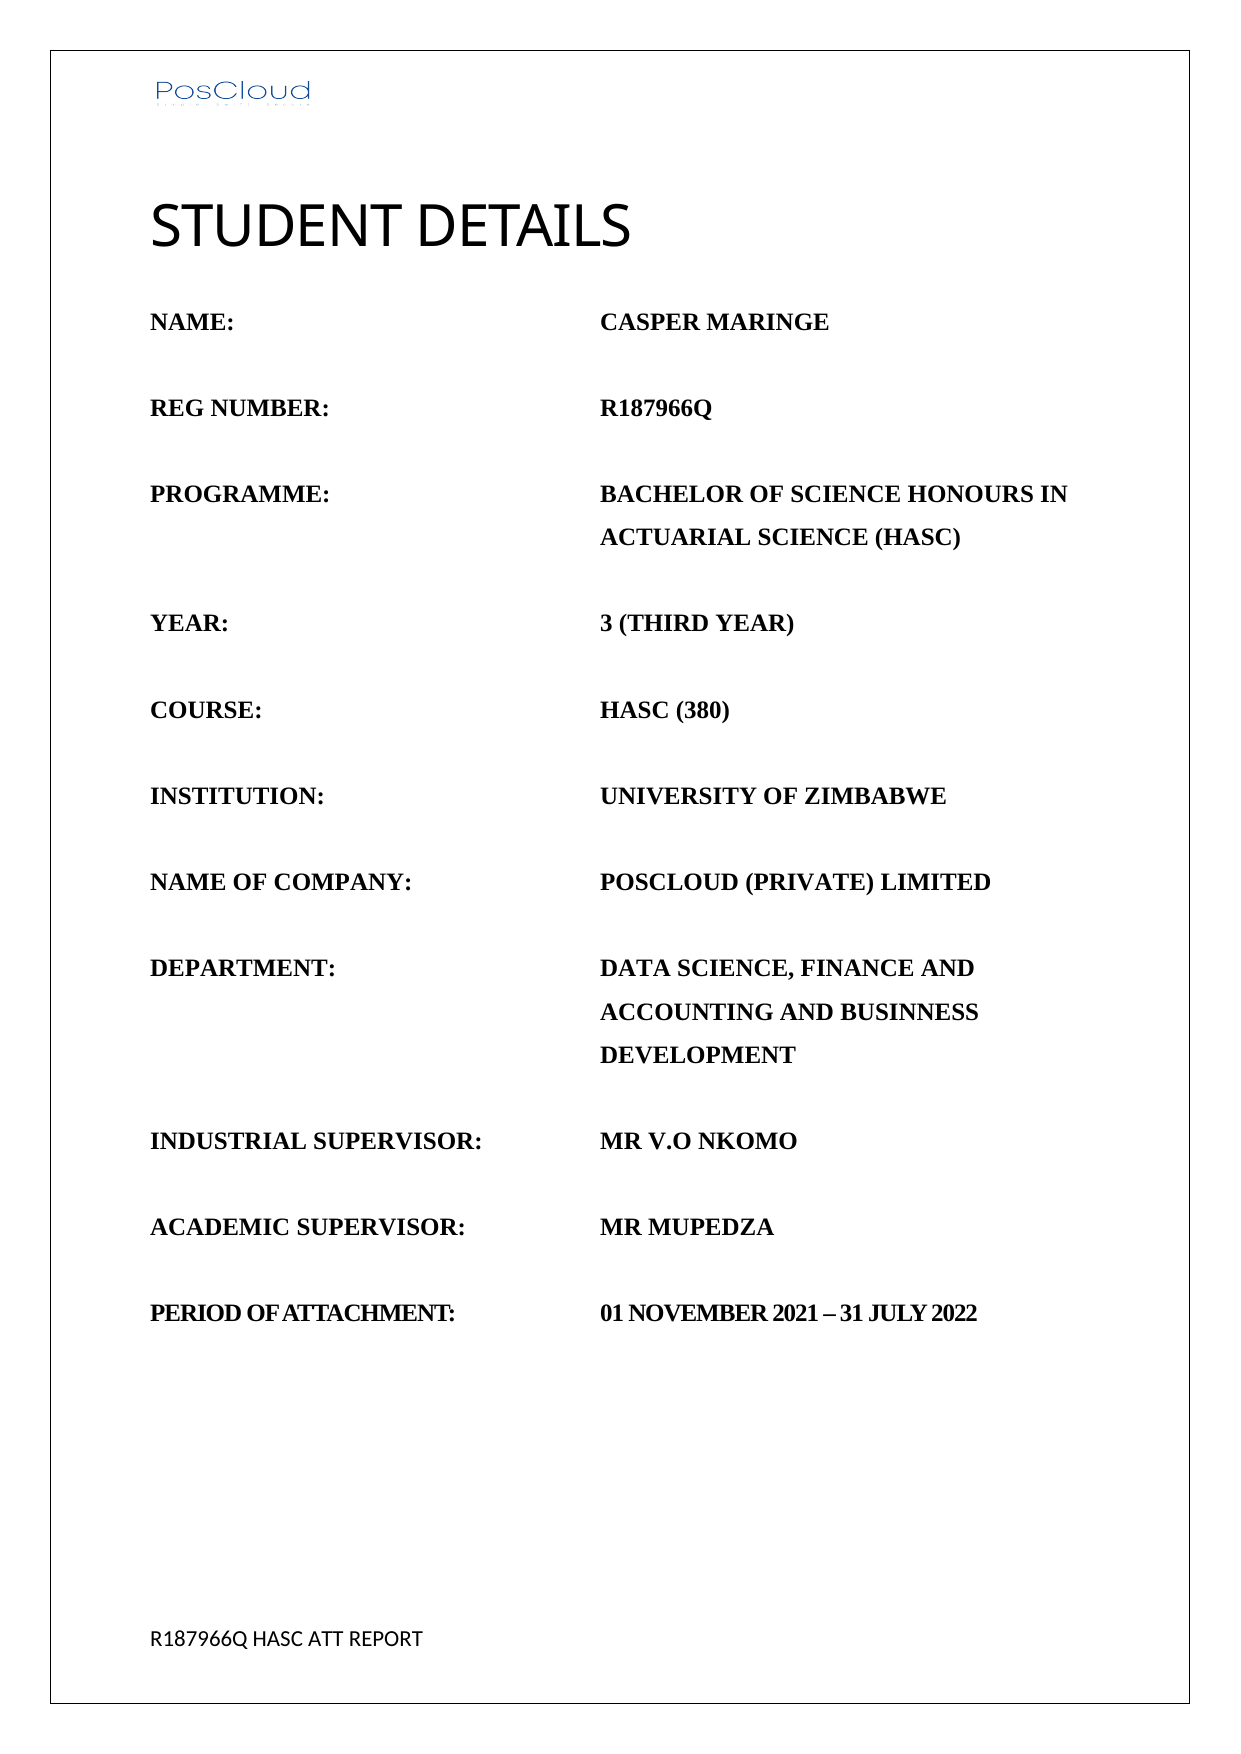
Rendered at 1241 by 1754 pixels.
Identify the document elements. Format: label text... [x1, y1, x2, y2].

text ACADEMIC SUPERVISOR: MR MUPEDZA [150, 1212, 1090, 1241]
text DEPARTMENT: DATA SCIENCE, FINANCE AND ACCOUNTING AND BUSINNESS DEVELOPMENT [150, 953, 1090, 1068]
title STUDENT DETAILS [150, 184, 1090, 263]
text INDUSTRIAL SUPERVISOR: MR V.O NKOMO [150, 1126, 1090, 1155]
text INSTITUTION: UNIVERSITY OF ZIMBABWE [150, 781, 1090, 810]
title PERIOD OF ATTACHMENT: 01 NOVEMBER 2021 – 31 JULY 2022 [150, 1298, 1090, 1327]
text YEAR: 3 (THIRD YEAR) [150, 608, 1090, 637]
text REG NUMBER: R187966Q [150, 393, 1090, 422]
text NAME: CASPER MARINGE [150, 307, 1090, 335]
text PROGRAMME: BACHELOR OF SCIENCE HONOURS IN ACTUARIAL SCIENCE (HASC) [150, 479, 1090, 551]
text COURSE: HASC (380) [150, 695, 1090, 723]
text NAME OF COMPANY: POSCLOUD (PRIVATE) LIMITED [150, 867, 1090, 896]
picture [150, 73, 316, 114]
